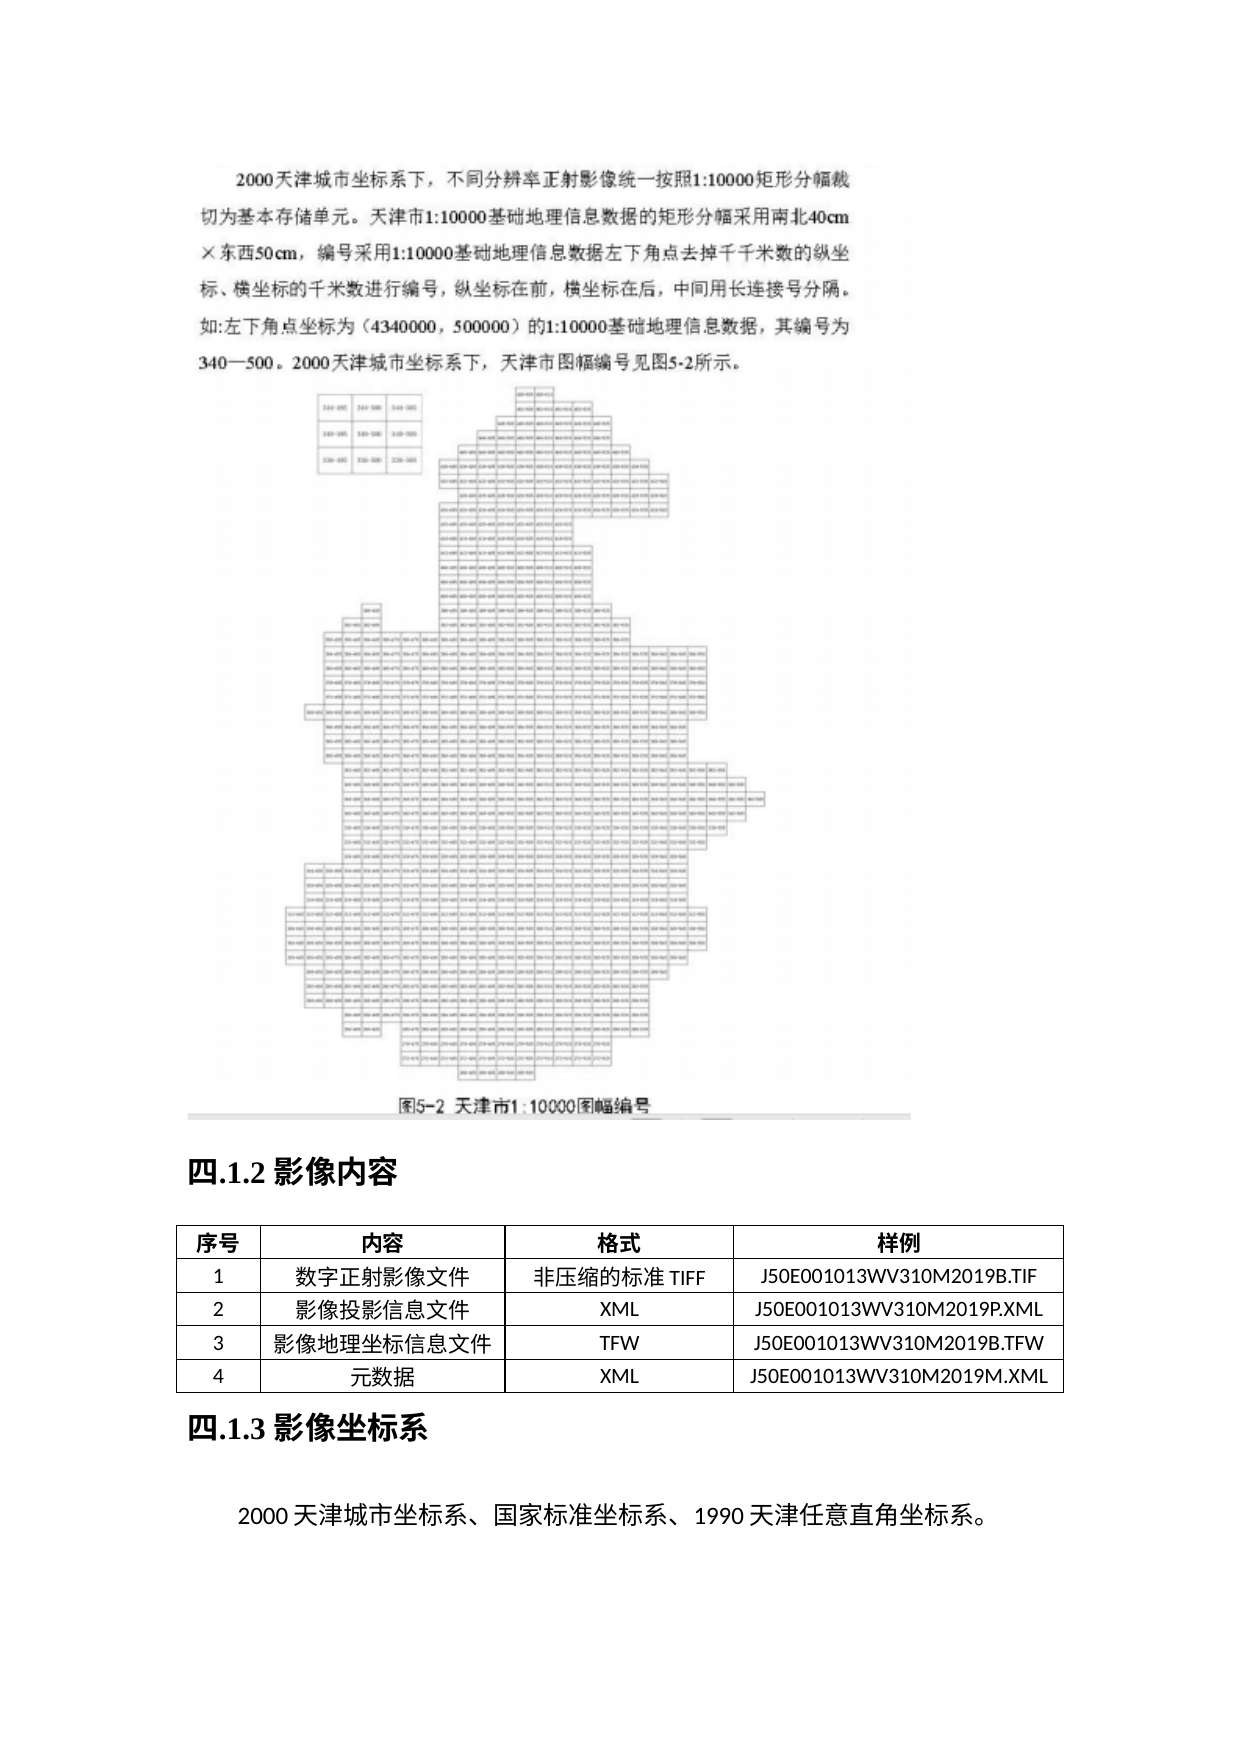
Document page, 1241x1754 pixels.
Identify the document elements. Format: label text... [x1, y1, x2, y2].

table_cell J50E001013WV310M2019M.XML [734, 1360, 1063, 1392]
table_cell 元数据 [261, 1360, 504, 1392]
table_cell 1 [177, 1259, 260, 1292]
table_cell J50E001013WV310M2019B.TIF [734, 1259, 1063, 1292]
table_cell 非压缩的标准TIFF [506, 1259, 733, 1292]
table_header 样例 [734, 1226, 1063, 1258]
table_cell 4 [177, 1360, 260, 1392]
table_cell 影像投影信息文件 [261, 1293, 504, 1325]
table_cell J50E001013WV310M2019B.TFW [734, 1326, 1063, 1359]
table_header 格式 [506, 1226, 733, 1258]
table_cell 影像地理坐标信息文件 [261, 1326, 504, 1359]
table_cell XML [506, 1360, 733, 1392]
table_header 序号 [177, 1226, 260, 1258]
subtitle 影像内容 [187, 1137, 1053, 1202]
table_header 内容 [261, 1226, 504, 1258]
table_cell XML [506, 1293, 733, 1325]
picture [187, 162, 911, 1120]
text 2000天津城市坐标系、国家标准坐标系、1990天津任意直角坐标系。 [187, 1481, 1053, 1546]
subtitle 影像坐标系 [187, 1393, 1053, 1458]
table_cell TFW [506, 1326, 733, 1359]
table_cell 2 [177, 1293, 260, 1325]
table_cell 数字正射影像文件 [261, 1259, 504, 1292]
table_cell 3 [177, 1326, 260, 1359]
table_cell J50E001013WV310M2019P.XML [734, 1293, 1063, 1325]
